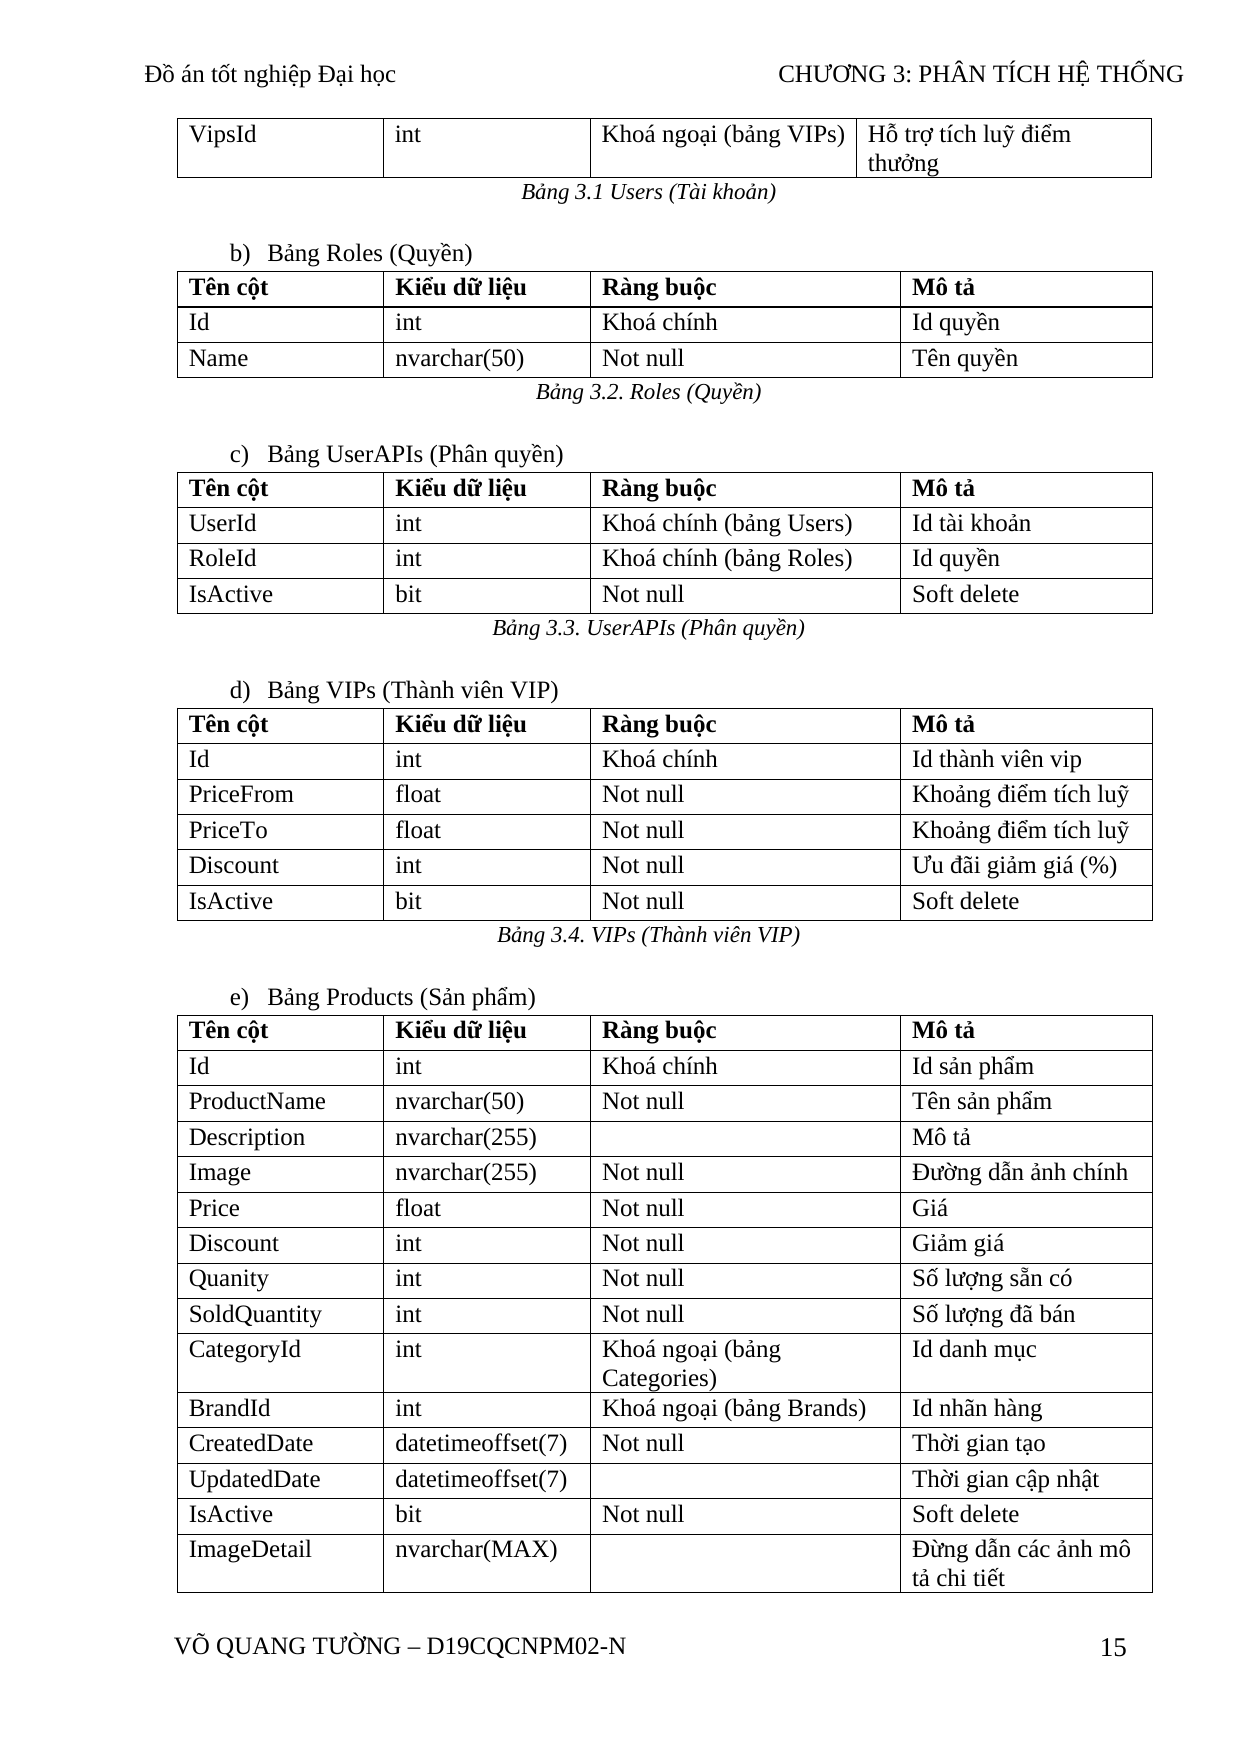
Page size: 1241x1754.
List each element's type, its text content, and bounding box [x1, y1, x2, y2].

table_cell datetimeoffset(7) [384, 1428, 590, 1463]
table_cell Hỗ trợ tích luỹ điểm thưởng [857, 119, 1151, 177]
table_cell int [384, 508, 590, 542]
table_cell int [384, 1051, 590, 1085]
table_cell IsActive [178, 579, 383, 613]
table_cell Not null [591, 1428, 900, 1463]
table_cell float [384, 780, 590, 814]
table_header Mô tả [901, 473, 1152, 507]
table_cell nvarchar(MAX) [384, 1535, 590, 1592]
table_cell Thời gian tạo [901, 1428, 1152, 1463]
table_cell float [384, 1193, 590, 1227]
table_cell Id quyền [901, 544, 1152, 578]
table_cell Not null [591, 1157, 900, 1192]
table_cell [591, 1535, 900, 1592]
table_cell Price [178, 1193, 383, 1227]
table_cell Số lượng đã bán [901, 1299, 1152, 1333]
table_cell Discount [178, 1228, 383, 1262]
table_cell Ưu đãi giảm giá (%) [901, 850, 1152, 885]
table_cell Description [178, 1122, 383, 1156]
table_cell Khoảng điểm tích luỹ [901, 780, 1152, 814]
table_cell Id nhãn hàng [901, 1393, 1152, 1427]
table_cell int [384, 1264, 590, 1298]
table_cell IsActive [178, 886, 383, 920]
table_cell Tên quyền [901, 343, 1152, 377]
table_cell float [384, 815, 590, 849]
table_cell bit [384, 579, 590, 613]
table_header Kiểu dữ liệu [384, 709, 590, 743]
table_cell Not null [591, 343, 900, 377]
table_header Tên cột [178, 1016, 383, 1050]
text Bảng 3.4. VIPs (Thành viên VIP) [177, 921, 1122, 948]
table_cell RoleId [178, 544, 383, 578]
table_cell Id thành viên vip [901, 744, 1152, 778]
table_cell Thời gian cập nhật [901, 1464, 1152, 1498]
table_cell Not null [591, 579, 900, 613]
table_cell Not null [591, 815, 900, 849]
table_cell Mô tả [901, 1122, 1152, 1156]
table_header Tên cột [178, 473, 383, 507]
table_cell int [384, 850, 590, 885]
table_cell Discount [178, 850, 383, 885]
table_cell int [384, 744, 590, 778]
table_cell Id sản phẩm [901, 1051, 1152, 1085]
table_cell Not null [591, 1086, 900, 1121]
table_cell Soft delete [901, 1499, 1152, 1533]
table_cell Khoá chính (bảng Users) [591, 508, 900, 542]
table_cell nvarchar(50) [384, 343, 590, 377]
table_cell Quanity [178, 1264, 383, 1298]
table_cell int [384, 1299, 590, 1333]
table_header Mô tả [901, 1016, 1152, 1050]
table_cell UpdatedDate [178, 1464, 383, 1498]
table_cell Soft delete [901, 886, 1152, 920]
text Bảng 3.3. UserAPIs (Phân quyền) [177, 614, 1122, 641]
table_cell Giá [901, 1193, 1152, 1227]
table_cell CategoryId [178, 1334, 383, 1392]
table_cell Id danh mục [901, 1334, 1152, 1392]
table_cell int [384, 308, 590, 342]
text Bảng 3.2. Roles (Quyền) [177, 378, 1122, 405]
table_cell Số lượng sẵn có [901, 1264, 1152, 1298]
table_cell Tên sản phẩm [901, 1086, 1152, 1121]
table_cell int [384, 1393, 590, 1427]
table_cell Name [178, 343, 383, 377]
table_cell Giảm giá [901, 1228, 1152, 1262]
table_cell Đường dẫn ảnh chính [901, 1157, 1152, 1192]
list Bảng Roles (Quyền) [229, 238, 1122, 267]
table_cell Not null [591, 886, 900, 920]
table_cell [591, 1464, 900, 1498]
table_cell datetimeoffset(7) [384, 1464, 590, 1498]
table_cell [591, 1122, 900, 1156]
table_cell Khoá ngoại (bảng VIPs) [591, 119, 856, 177]
table_cell int [384, 119, 590, 177]
table_header Ràng buộc [591, 473, 900, 507]
table_cell Not null [591, 1264, 900, 1298]
table_cell Id quyền [901, 308, 1152, 342]
table_cell Đừng dẫn các ảnh mô tả chi tiết [901, 1535, 1152, 1592]
table_cell Id tài khoản [901, 508, 1152, 542]
table_cell int [384, 544, 590, 578]
table_cell Image [178, 1157, 383, 1192]
table_cell Soft delete [901, 579, 1152, 613]
table_header Mô tả [901, 272, 1152, 306]
table_header Mô tả [901, 709, 1152, 743]
table_cell nvarchar(255) [384, 1157, 590, 1192]
table_header Tên cột [178, 272, 383, 306]
table_header Ràng buộc [591, 1016, 900, 1050]
table_cell Khoá chính [591, 308, 900, 342]
table_cell IsActive [178, 1499, 383, 1533]
list Bảng UserAPIs (Phân quyền) [229, 439, 1122, 467]
table_cell Not null [591, 780, 900, 814]
table_cell PriceFrom [178, 780, 383, 814]
list Bảng VIPs (Thành viên VIP) [229, 675, 1122, 703]
table_header Tên cột [178, 709, 383, 743]
table_cell Not null [591, 1499, 900, 1533]
table_cell nvarchar(255) [384, 1122, 590, 1156]
table_cell Id [178, 744, 383, 778]
table_cell Khoá chính (bảng Roles) [591, 544, 900, 578]
table_header Kiểu dữ liệu [384, 1016, 590, 1050]
table_header Ràng buộc [591, 709, 900, 743]
table_cell Khoá ngoại (bảng Brands) [591, 1393, 900, 1427]
table_cell VipsId [178, 119, 383, 177]
table_cell int [384, 1334, 590, 1392]
table_cell int [384, 1228, 590, 1262]
table_cell nvarchar(50) [384, 1086, 590, 1121]
table_cell Id [178, 308, 383, 342]
table_cell Khoá ngoại (bảng Categories) [591, 1334, 900, 1392]
table_cell bit [384, 886, 590, 920]
list Bảng Products (Sản phẩm) [229, 982, 1122, 1010]
table_cell UserId [178, 508, 383, 542]
table_cell Khoảng điểm tích luỹ [901, 815, 1152, 849]
table_cell Khoá chính [591, 744, 900, 778]
table_cell CreatedDate [178, 1428, 383, 1463]
table_cell bit [384, 1499, 590, 1533]
table_header Kiểu dữ liệu [384, 473, 590, 507]
table_cell BrandId [178, 1393, 383, 1427]
table_cell Not null [591, 1193, 900, 1227]
table_cell SoldQuantity [178, 1299, 383, 1333]
table_cell Khoá chính [591, 1051, 900, 1085]
table_cell Not null [591, 850, 900, 885]
text Bảng 3.1 Users (Tài khoản) [177, 178, 1122, 204]
table_cell PriceTo [178, 815, 383, 849]
table_cell Not null [591, 1299, 900, 1333]
table_header Ràng buộc [591, 272, 900, 306]
table_cell ProductName [178, 1086, 383, 1121]
table_cell Id [178, 1051, 383, 1085]
table_cell ImageDetail [178, 1535, 383, 1592]
table_cell Not null [591, 1228, 900, 1262]
table_header Kiểu dữ liệu [384, 272, 590, 306]
